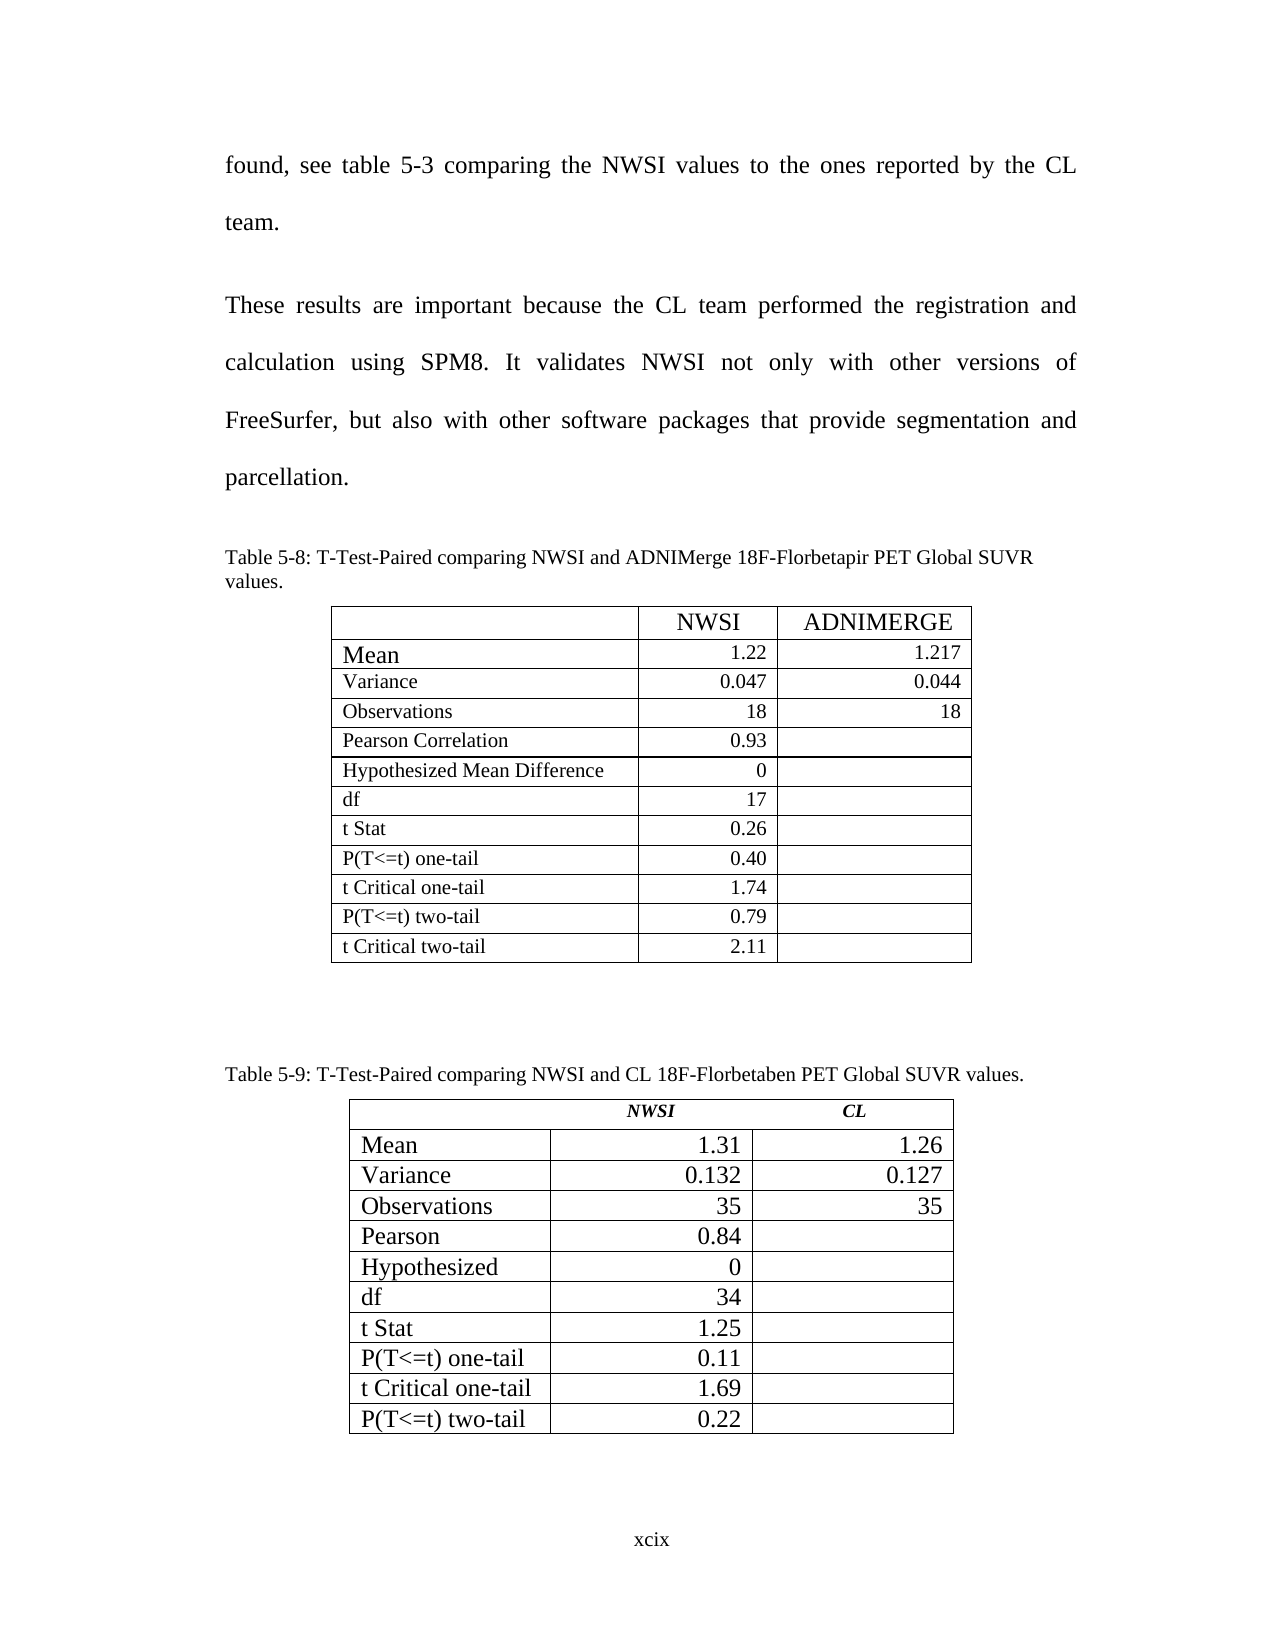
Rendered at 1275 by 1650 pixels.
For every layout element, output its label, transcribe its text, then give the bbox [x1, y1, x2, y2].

table_cell [778, 875, 971, 903]
table_cell [753, 1404, 953, 1433]
table_cell Hypothesized Mean Difference [332, 758, 638, 786]
table_cell Pearson Correlation [332, 728, 638, 756]
table_cell [778, 758, 971, 786]
table_cell 1.31 [551, 1130, 752, 1159]
table_cell 0.22 [551, 1404, 752, 1433]
table_cell 0.40 [639, 846, 777, 874]
table_header [350, 1100, 551, 1129]
table_cell Variance [332, 669, 638, 698]
table_cell 18 [639, 699, 777, 727]
table_cell [778, 728, 971, 756]
table_cell 35 [551, 1191, 752, 1220]
table_cell [778, 934, 971, 962]
table_cell t Stat [350, 1313, 550, 1342]
table_cell 1.25 [551, 1313, 752, 1342]
table_cell 2.11 [639, 934, 777, 962]
table_cell t Critical two-tail [332, 934, 638, 962]
table_header ADNIMERGE [778, 607, 971, 639]
table_cell Mean [350, 1130, 550, 1159]
table_cell 1.22 [639, 640, 777, 668]
table_cell Observations [332, 699, 638, 727]
table_cell Hypothesized Mean Difference [350, 1252, 550, 1281]
table_cell 0.84 [551, 1221, 752, 1251]
table_cell 1.217 [778, 640, 971, 668]
table_cell df [350, 1282, 550, 1312]
table_cell 1.26 [753, 1130, 953, 1159]
table_cell [778, 846, 971, 874]
table_cell Pearson Correlation [350, 1221, 550, 1251]
table_cell 0.047 [639, 669, 777, 698]
table_cell 0.132 [551, 1161, 752, 1190]
table_cell 0.11 [551, 1343, 752, 1372]
table_cell 0.79 [639, 904, 777, 933]
table_cell 35 [753, 1191, 953, 1220]
table_cell [753, 1374, 953, 1403]
table_cell 0 [551, 1252, 752, 1281]
table_header NWSI [551, 1100, 752, 1129]
table_cell t Stat [332, 816, 638, 844]
table_cell P(T<=t) two-tail [350, 1404, 550, 1433]
table_cell [778, 787, 971, 815]
table_cell [753, 1252, 953, 1281]
table_cell [778, 816, 971, 844]
table_cell [753, 1343, 953, 1372]
table_cell 1.69 [551, 1374, 752, 1403]
text These results are important because the CL team performed the registration and calculation using SPM8. It validates NWSI not only with other versions of FreeSurfer, but also with other software packages that provide segmentation and parcellation. [225, 290, 1078, 491]
table_cell [753, 1313, 953, 1342]
table_header NWSI [639, 607, 777, 639]
table_cell 18 [778, 699, 971, 727]
table_cell 1.74 [639, 875, 777, 903]
table_cell 0.044 [778, 669, 971, 698]
table_cell t Critical one-tail [332, 875, 638, 903]
table_cell P(T<=t) one-tail [332, 846, 638, 874]
table_cell 0.93 [639, 728, 777, 756]
table_cell df [332, 787, 638, 815]
table_cell 0.26 [639, 816, 777, 844]
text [225, 150, 1078, 236]
table_cell Observations [350, 1191, 550, 1220]
table_cell 0.127 [753, 1161, 953, 1190]
table_cell P(T<=t) two-tail [332, 904, 638, 933]
table_cell [778, 904, 971, 933]
table_header CL [752, 1100, 953, 1129]
table_cell Variance [350, 1161, 550, 1190]
table_header [332, 607, 638, 639]
table_cell t Critical one-tail [350, 1374, 550, 1403]
table_cell 0 [639, 758, 777, 786]
table_cell Mean [332, 640, 638, 668]
table_cell 17 [639, 787, 777, 815]
table_cell [753, 1282, 953, 1312]
table_cell [753, 1221, 953, 1251]
table_cell P(T<=t) one-tail [350, 1343, 550, 1372]
table_cell 34 [551, 1282, 752, 1312]
